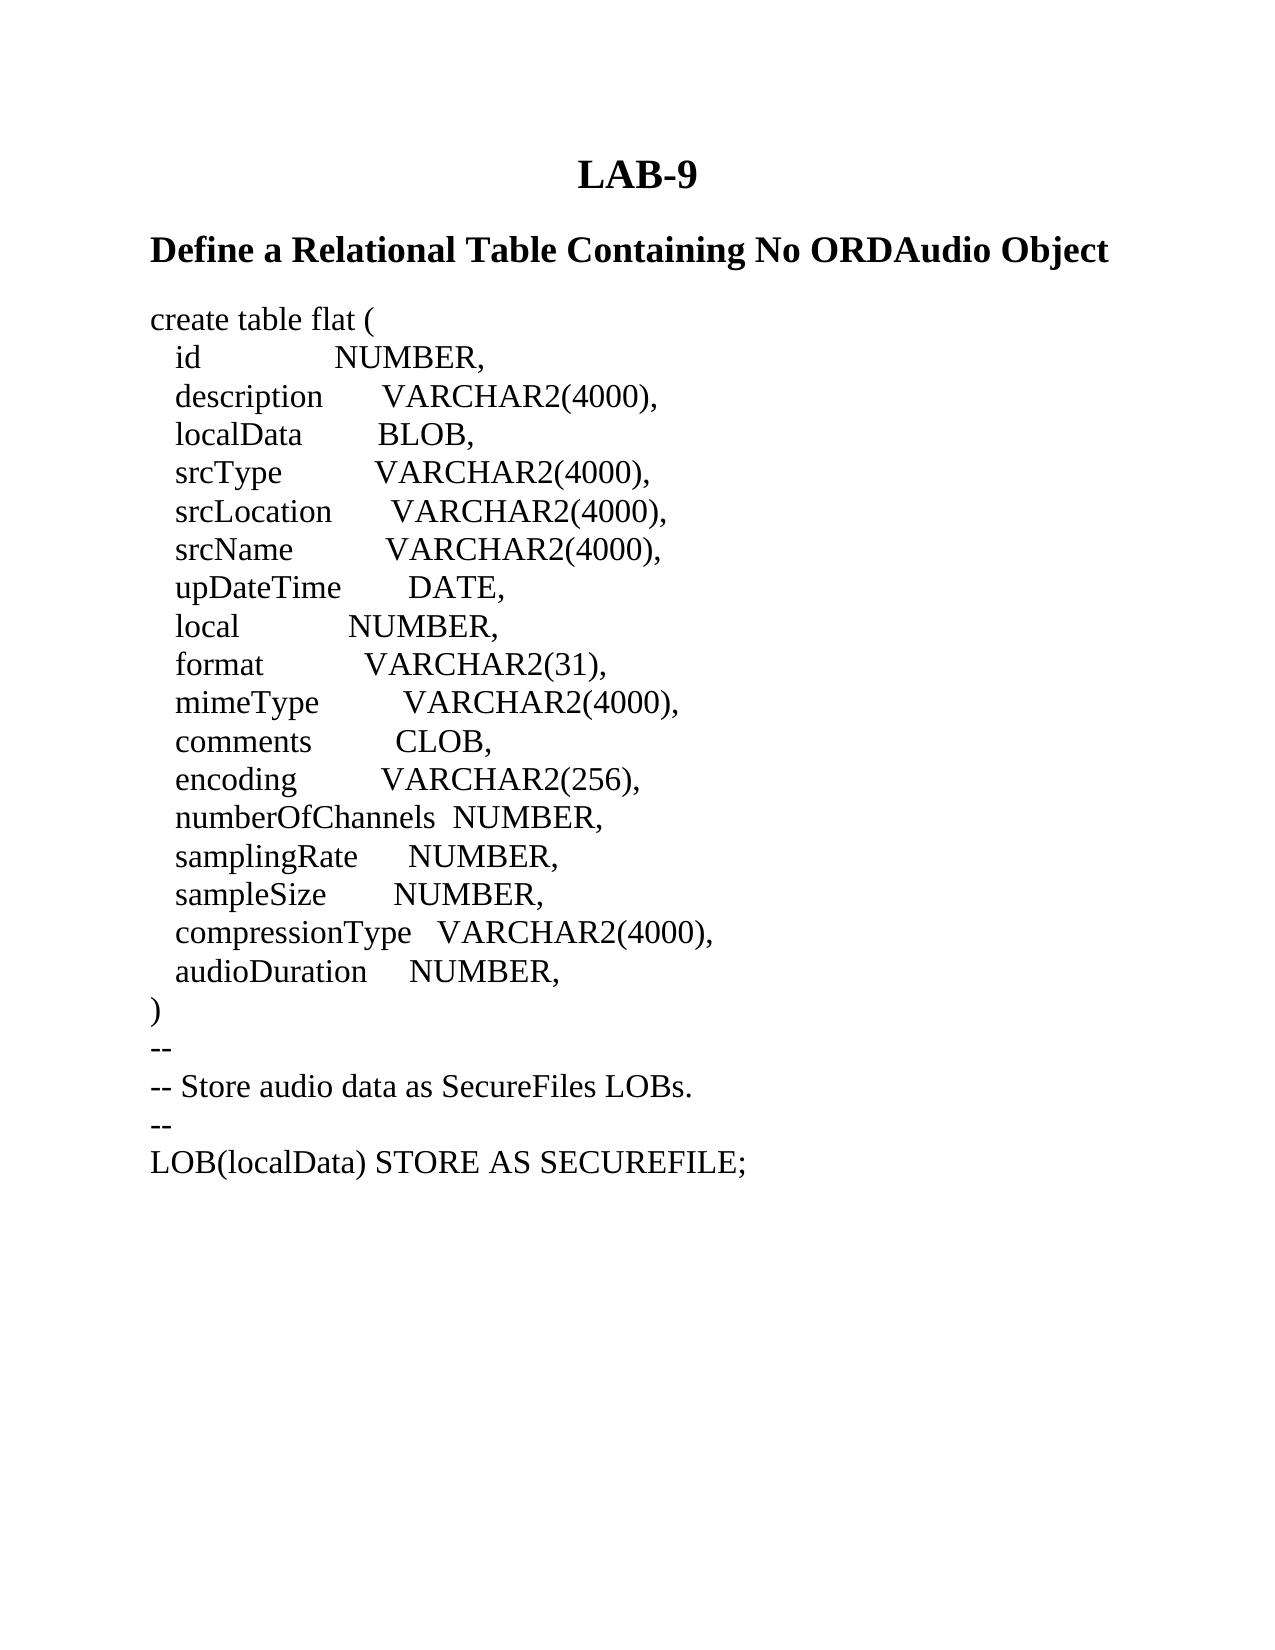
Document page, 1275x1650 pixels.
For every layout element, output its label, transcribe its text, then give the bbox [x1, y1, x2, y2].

text LOB(localData) STORE AS SECUREFILE; [150, 1143, 1125, 1181]
text audioDuration NUMBER, [150, 951, 1125, 989]
text id NUMBER, [150, 338, 1125, 376]
text encoding VARCHAR2(256), [150, 759, 1125, 798]
text srcType VARCHAR2(4000), [150, 453, 1125, 491]
text upDateTime DATE, [150, 568, 1125, 606]
text srcLocation VARCHAR2(4000), [150, 491, 1125, 529]
text sampleSize NUMBER, [150, 874, 1125, 913]
text Define a Relational Table Containing No ORDAudio Object [150, 227, 1125, 270]
text numberOfChannels NUMBER, [150, 798, 1125, 836]
text mimeType VARCHAR2(4000), [150, 683, 1125, 721]
text localData BLOB, [150, 414, 1125, 453]
text comments CLOB, [150, 721, 1125, 759]
text LAB-9 [150, 150, 1125, 198]
text description VARCHAR2(4000), [150, 376, 1125, 414]
text -- [150, 1104, 1125, 1143]
text ) [150, 989, 1125, 1028]
text create table flat ( [150, 299, 1125, 338]
text compressionType VARCHAR2(4000), [150, 913, 1125, 951]
text format VARCHAR2(31), [150, 644, 1125, 683]
text -- [150, 1028, 1125, 1066]
text samplingRate NUMBER, [150, 836, 1125, 874]
text srcName VARCHAR2(4000), [150, 529, 1125, 568]
text -- Store audio data as SecureFiles LOBs. [150, 1066, 1125, 1104]
text local NUMBER, [150, 606, 1125, 644]
